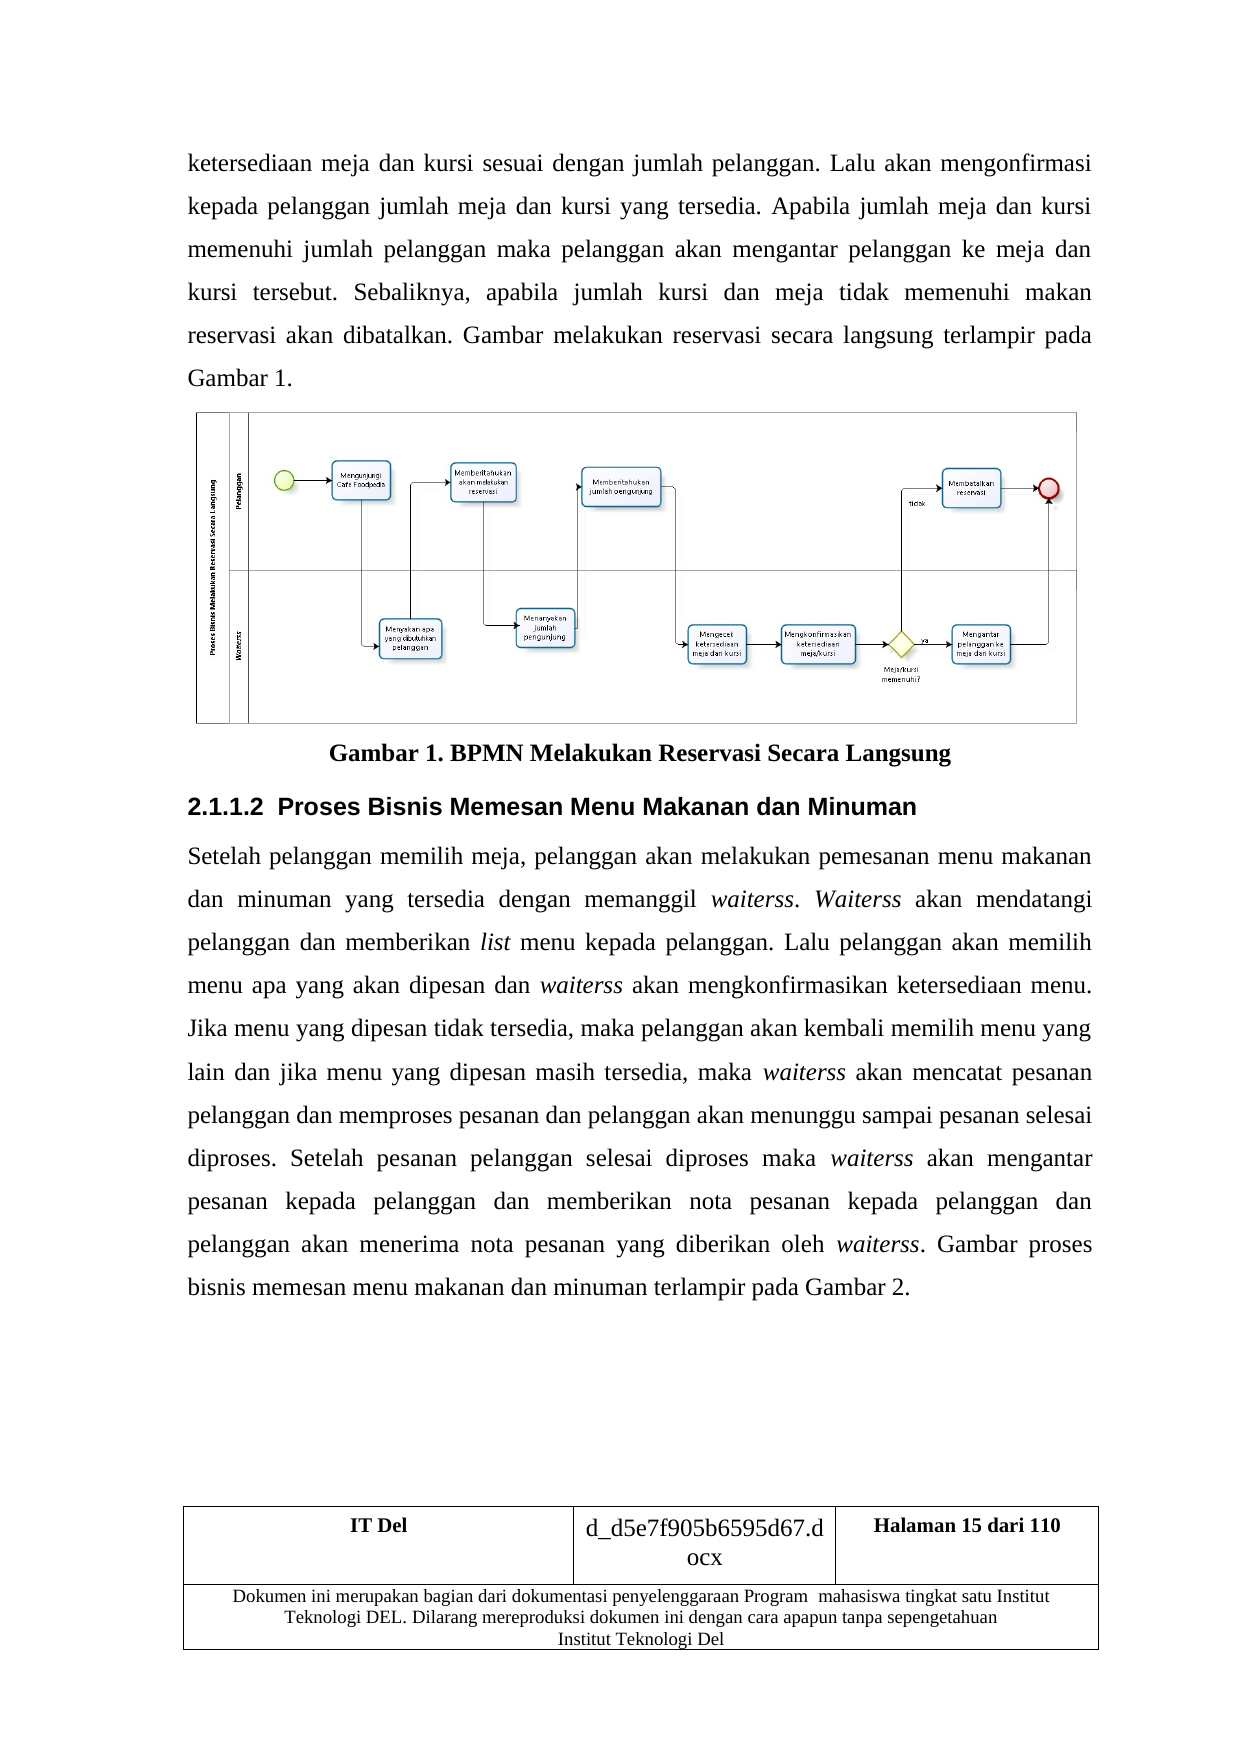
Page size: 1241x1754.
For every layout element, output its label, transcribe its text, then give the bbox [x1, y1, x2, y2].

subtitle Proses Bisnis Memesan Menu Makanan dan Minuman [187, 792, 1092, 820]
text Gambar 1. BPMN Melakukan Reservasi Secara Langsung [187, 738, 1092, 767]
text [187, 148, 1092, 392]
picture [187, 406, 1085, 724]
text Setelah pelanggan memilih meja, pelanggan akan melakukan pemesanan menu makanan dan minuman yang tersedia dengan memanggil waiterss. Waiterss akan mendatangi pelanggan dan memberikan list menu kepada pelanggan. Lalu pelanggan akan memilih menu apa yang akan dipesan dan waiterss akan mengkonfirmasikan ketersediaan menu. Jika menu yang dipesan tidak tersedia, maka pelanggan akan kembali memilih menu yang lain dan jika menu yang dipesan masih tersedia, maka waiterss akan mencatat pesanan pelanggan dan memproses pesanan dan pelanggan akan menunggu sampai pesanan selesai diproses. Setelah pesanan pelanggan selesai diproses maka waiterss akan mengantar pesanan kepada pelanggan dan memberikan nota pesanan kepada pelanggan dan pelanggan akan menerima nota pesanan yang diberikan oleh waiterss. Gambar proses bisnis memesan menu makanan dan minuman terlampir pada Gambar 2. [187, 841, 1092, 1301]
